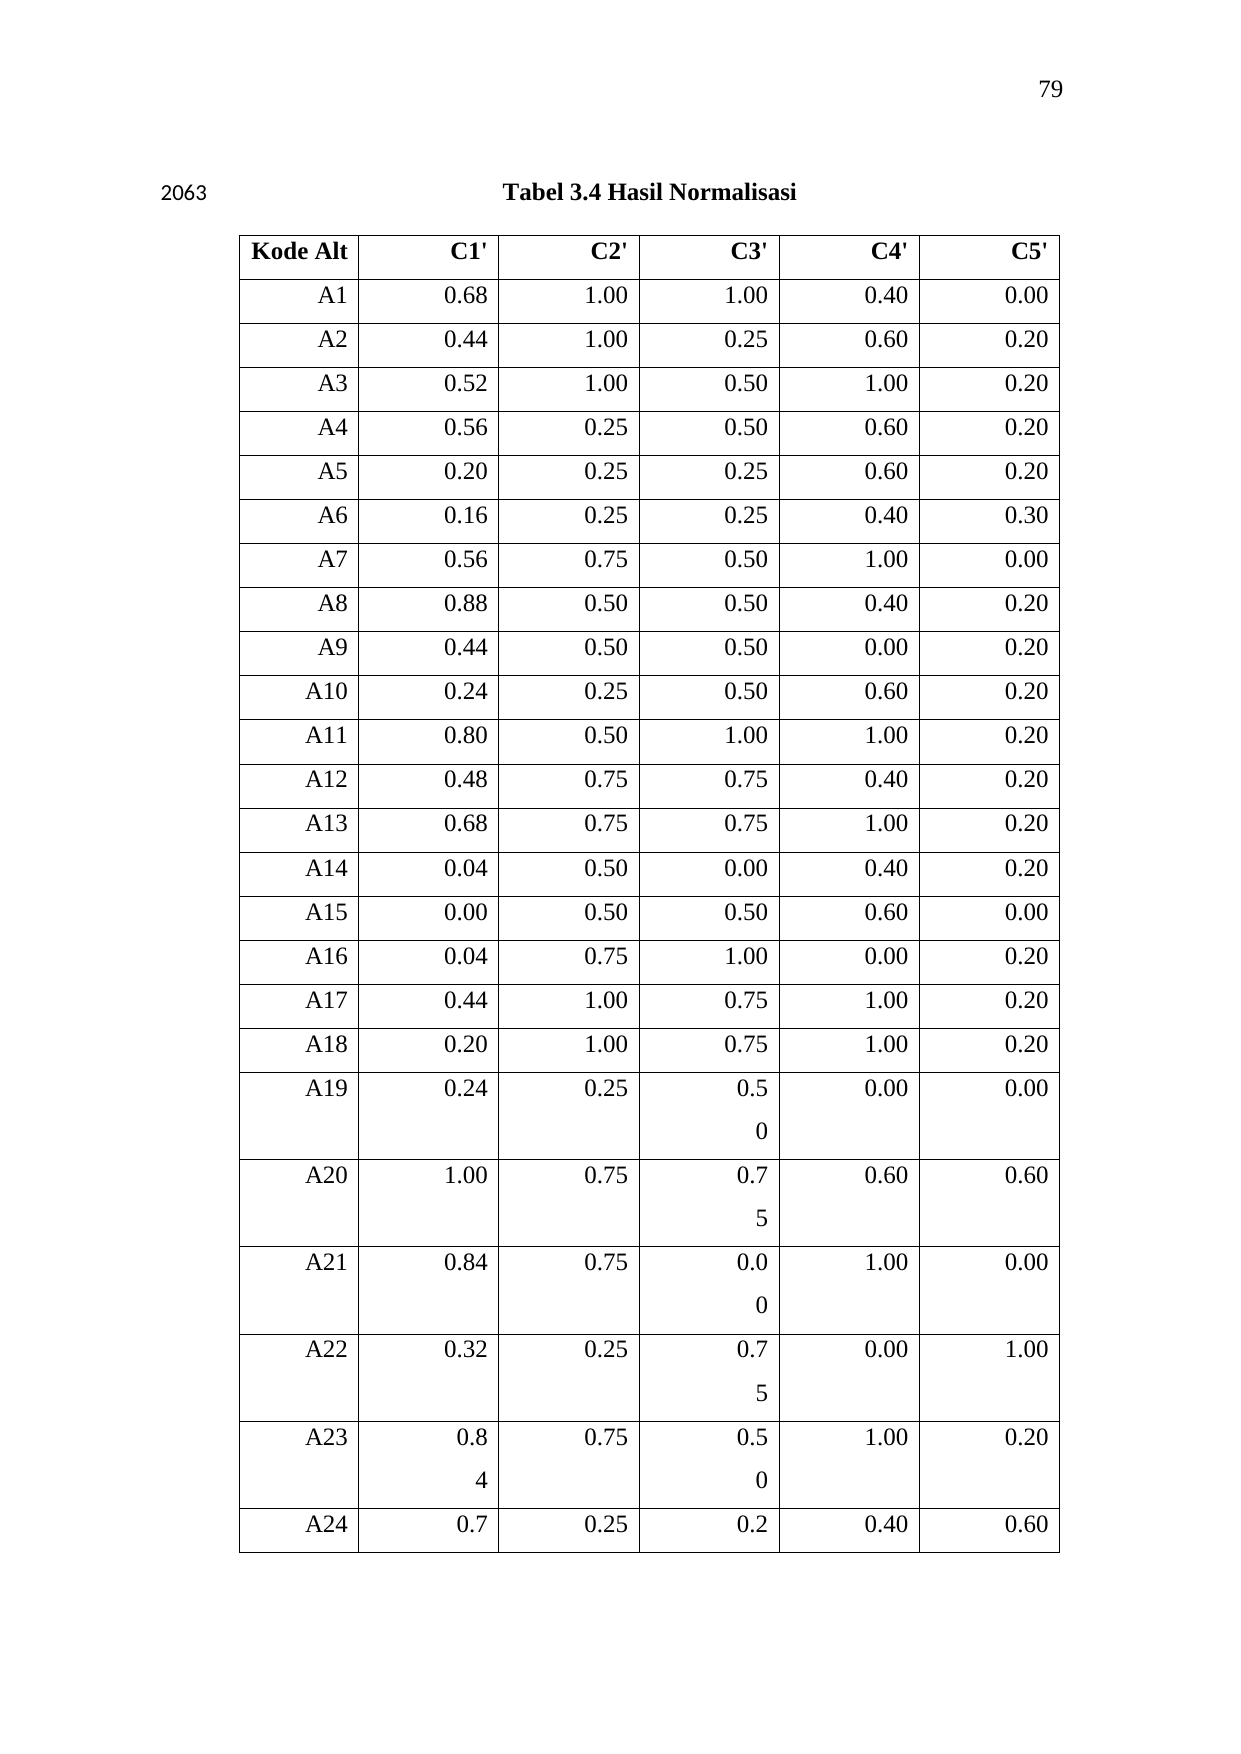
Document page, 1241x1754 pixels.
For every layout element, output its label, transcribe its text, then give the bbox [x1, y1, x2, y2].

table_cell A13 [240, 809, 358, 852]
table_cell A23 [240, 1422, 358, 1508]
table_cell 0.00 [780, 632, 919, 675]
table_cell 0.56 [359, 544, 498, 587]
table_cell A1 [240, 280, 358, 323]
table_cell 0.60 [920, 1160, 1059, 1246]
table_cell 1.00 [780, 1029, 919, 1072]
table_cell A9 [240, 632, 358, 675]
table_cell 0.20 [920, 632, 1059, 675]
table_cell 0.75 [499, 809, 639, 852]
table_cell 0.00 [920, 1247, 1059, 1333]
table_cell 0.20 [920, 588, 1059, 631]
table_cell 0.00 [920, 897, 1059, 940]
table_cell 0.84 [359, 1247, 498, 1333]
table_cell A11 [240, 720, 358, 763]
table_cell 0.75 [499, 1422, 639, 1508]
table_cell 0.50 [499, 632, 639, 675]
table_cell 0.84 [359, 1422, 498, 1508]
table_cell 1.00 [499, 985, 639, 1028]
table_cell 0.20 [920, 456, 1059, 499]
table_cell 0.75 [640, 765, 779, 807]
table_cell 0.75 [640, 1335, 779, 1421]
table_cell 1.00 [499, 1029, 639, 1072]
table_cell A7 [240, 544, 358, 587]
table_cell 0.40 [780, 853, 919, 896]
table_cell 0.50 [640, 1073, 779, 1159]
table_cell 0.25 [499, 676, 639, 719]
table_cell 0.25 [640, 456, 779, 499]
table_cell 0.44 [359, 985, 498, 1028]
table_cell A8 [240, 588, 358, 631]
table_cell 0.00 [780, 1073, 919, 1159]
table_cell 0.40 [780, 588, 919, 631]
table_cell A14 [240, 853, 358, 896]
table_cell 0.75 [640, 1029, 779, 1072]
table_cell 0.50 [499, 897, 639, 940]
table_cell A5 [240, 456, 358, 499]
table_cell 0.24 [359, 676, 498, 719]
table_cell 0.75 [499, 941, 639, 984]
table_cell 0.00 [920, 544, 1059, 587]
table_cell 0.20 [920, 412, 1059, 455]
table_cell 0.75 [499, 544, 639, 587]
table_cell A24 [240, 1509, 358, 1552]
table_cell 0.50 [499, 588, 639, 631]
table_cell 1.00 [499, 368, 639, 411]
table_header C2' [499, 236, 639, 279]
table_cell 0.60 [780, 324, 919, 367]
table_cell A22 [240, 1335, 358, 1421]
table_cell 1.00 [780, 1247, 919, 1333]
table_cell 0.32 [359, 1335, 498, 1421]
table_cell A21 [240, 1247, 358, 1333]
table_cell 0.00 [920, 280, 1059, 323]
table_cell 0.20 [920, 985, 1059, 1028]
table_cell 0.75 [499, 1160, 639, 1246]
table_cell A16 [240, 941, 358, 984]
table_cell 0.30 [920, 500, 1059, 543]
table_cell 0.25 [499, 1073, 639, 1159]
table_cell 0.25 [640, 1509, 779, 1552]
table_cell A3 [240, 368, 358, 411]
table_cell A2 [240, 324, 358, 367]
table_cell 0.50 [640, 632, 779, 675]
table_cell 0.40 [780, 1509, 919, 1552]
table_cell 0.68 [359, 809, 498, 852]
table_cell 0.50 [640, 676, 779, 719]
table_cell 0.50 [640, 588, 779, 631]
table_cell 0.60 [920, 1509, 1059, 1552]
table_header Kode Alt [240, 236, 358, 279]
table_cell 1.00 [499, 324, 639, 367]
table_cell 0.16 [359, 500, 498, 543]
table_cell 0.00 [640, 853, 779, 896]
table_cell 0.25 [499, 1509, 639, 1552]
table_cell 0.20 [920, 676, 1059, 719]
table_cell 0.50 [640, 1422, 779, 1508]
table_cell 0.00 [920, 1073, 1059, 1159]
table_cell 0.88 [359, 588, 498, 631]
table_cell 0.20 [920, 720, 1059, 763]
table_cell 0.25 [499, 1335, 639, 1421]
table_cell 0.00 [780, 941, 919, 984]
table_cell 0.76 [359, 1509, 498, 1552]
table_cell 0.60 [780, 676, 919, 719]
table_cell 0.68 [359, 280, 498, 323]
table_header C1' [359, 236, 498, 279]
table_cell 0.24 [359, 1073, 498, 1159]
table_cell A17 [240, 985, 358, 1028]
table_cell 1.00 [499, 280, 639, 323]
table_cell 0.20 [920, 368, 1059, 411]
table_cell 0.20 [920, 1029, 1059, 1072]
table_cell 0.50 [640, 368, 779, 411]
table_cell 0.50 [640, 544, 779, 587]
table_cell 1.00 [640, 720, 779, 763]
table_cell 0.20 [920, 809, 1059, 852]
table_cell 0.75 [640, 985, 779, 1028]
table_cell 1.00 [780, 544, 919, 587]
table_cell 0.40 [780, 765, 919, 807]
table_cell 1.00 [640, 280, 779, 323]
table_cell 0.04 [359, 941, 498, 984]
table_header C5' [920, 236, 1059, 279]
table_cell 0.00 [780, 1335, 919, 1421]
text Tabel 3.4 Hasil Normalisasi [236, 177, 1063, 206]
table_cell 0.25 [640, 324, 779, 367]
table_cell 0.60 [780, 897, 919, 940]
table_cell 0.20 [920, 324, 1059, 367]
table_cell 1.00 [780, 1422, 919, 1508]
table_cell A12 [240, 765, 358, 807]
table_cell 0.25 [499, 412, 639, 455]
table_cell 0.40 [780, 280, 919, 323]
table_cell 1.00 [780, 368, 919, 411]
table_cell 0.75 [499, 1247, 639, 1333]
table_cell 0.00 [359, 897, 498, 940]
table_cell A19 [240, 1073, 358, 1159]
table_cell A15 [240, 897, 358, 940]
table_cell 0.48 [359, 765, 498, 807]
table_cell 0.75 [499, 765, 639, 807]
table_cell 0.44 [359, 632, 498, 675]
table_cell A4 [240, 412, 358, 455]
table_cell 0.04 [359, 853, 498, 896]
table_cell 0.00 [640, 1247, 779, 1333]
table_cell 1.00 [359, 1160, 498, 1246]
table_cell 0.75 [640, 1160, 779, 1246]
table_cell 0.20 [359, 1029, 498, 1072]
table_cell 1.00 [780, 809, 919, 852]
table_cell 0.20 [920, 853, 1059, 896]
table_cell 0.50 [499, 720, 639, 763]
table_cell 0.56 [359, 412, 498, 455]
table_cell 0.60 [780, 456, 919, 499]
table_cell A18 [240, 1029, 358, 1072]
table_cell 0.50 [640, 412, 779, 455]
table_cell 0.25 [499, 456, 639, 499]
table_cell 0.20 [920, 1422, 1059, 1508]
table_header C4' [780, 236, 919, 279]
table_cell 0.75 [640, 809, 779, 852]
table_cell 0.50 [499, 853, 639, 896]
table_cell 0.80 [359, 720, 498, 763]
table_cell 1.00 [640, 941, 779, 984]
table_cell 0.40 [780, 500, 919, 543]
table_cell 0.44 [359, 324, 498, 367]
table_cell 0.50 [640, 897, 779, 940]
table_cell 0.25 [499, 500, 639, 543]
table_cell 1.00 [780, 720, 919, 763]
table_cell 1.00 [780, 985, 919, 1028]
table_cell 0.60 [780, 412, 919, 455]
table_cell 0.20 [920, 765, 1059, 807]
table_cell 1.00 [920, 1335, 1059, 1421]
table_header C3' [640, 236, 779, 279]
table_cell 0.52 [359, 368, 498, 411]
table_cell A6 [240, 500, 358, 543]
table_cell 0.60 [780, 1160, 919, 1246]
table_cell A20 [240, 1160, 358, 1246]
table_cell A10 [240, 676, 358, 719]
table_cell 0.20 [920, 941, 1059, 984]
table_cell 0.25 [640, 500, 779, 543]
table_cell 0.20 [359, 456, 498, 499]
